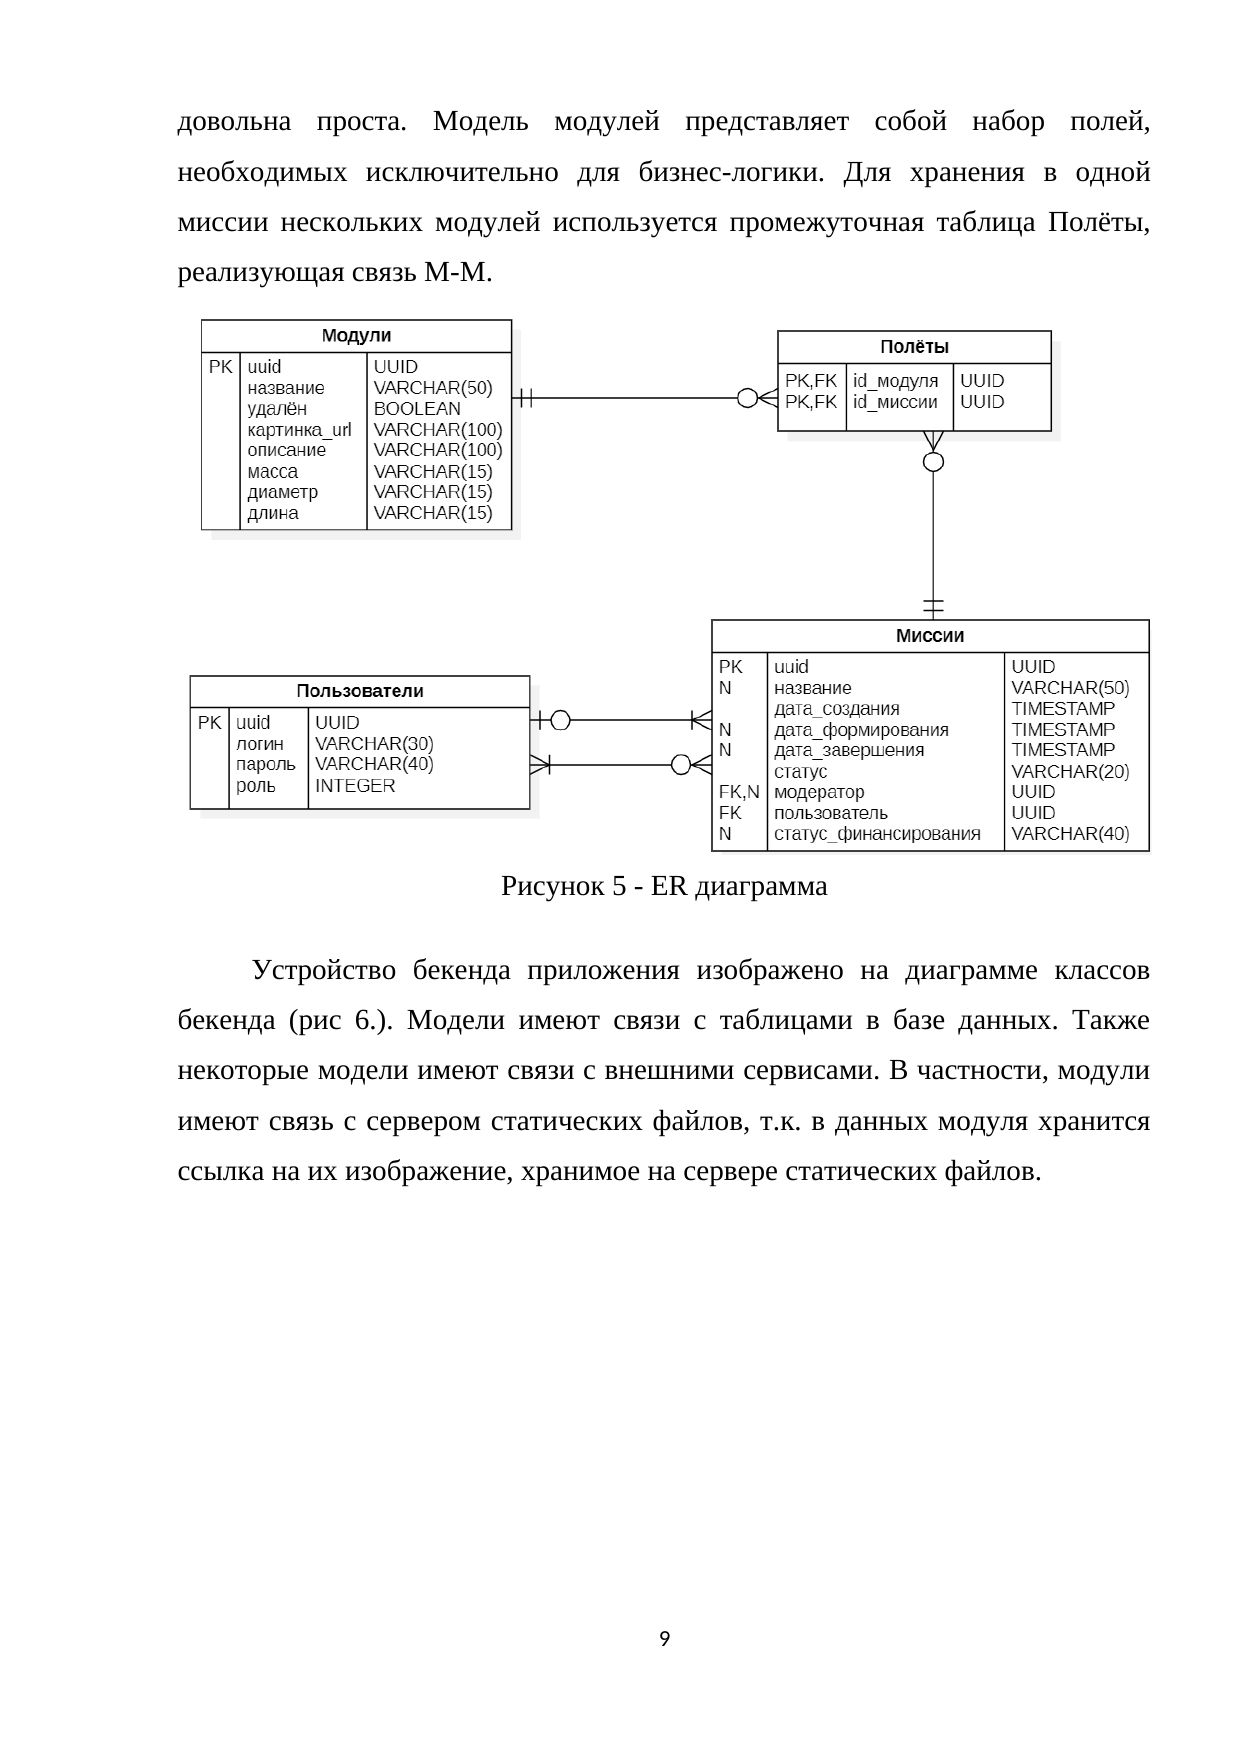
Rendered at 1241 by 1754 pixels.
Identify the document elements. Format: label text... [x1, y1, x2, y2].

text Устройство бекенда приложения изображено на диаграмме классов бекенда (рис 6.). Модели имеют связи с таблицами в базе данных. Также некоторые модели имеют связи с внешними сервисами. В частности, модули имеют связь с сервером статических файлов, т.к. в данных модуля хранится ссылка на их изображение, хранимое на сервере статических файлов. [177, 952, 1152, 1187]
text Рисунок 5 - ER диаграмма [177, 868, 1152, 902]
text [177, 103, 1152, 288]
picture [177, 304, 1152, 855]
